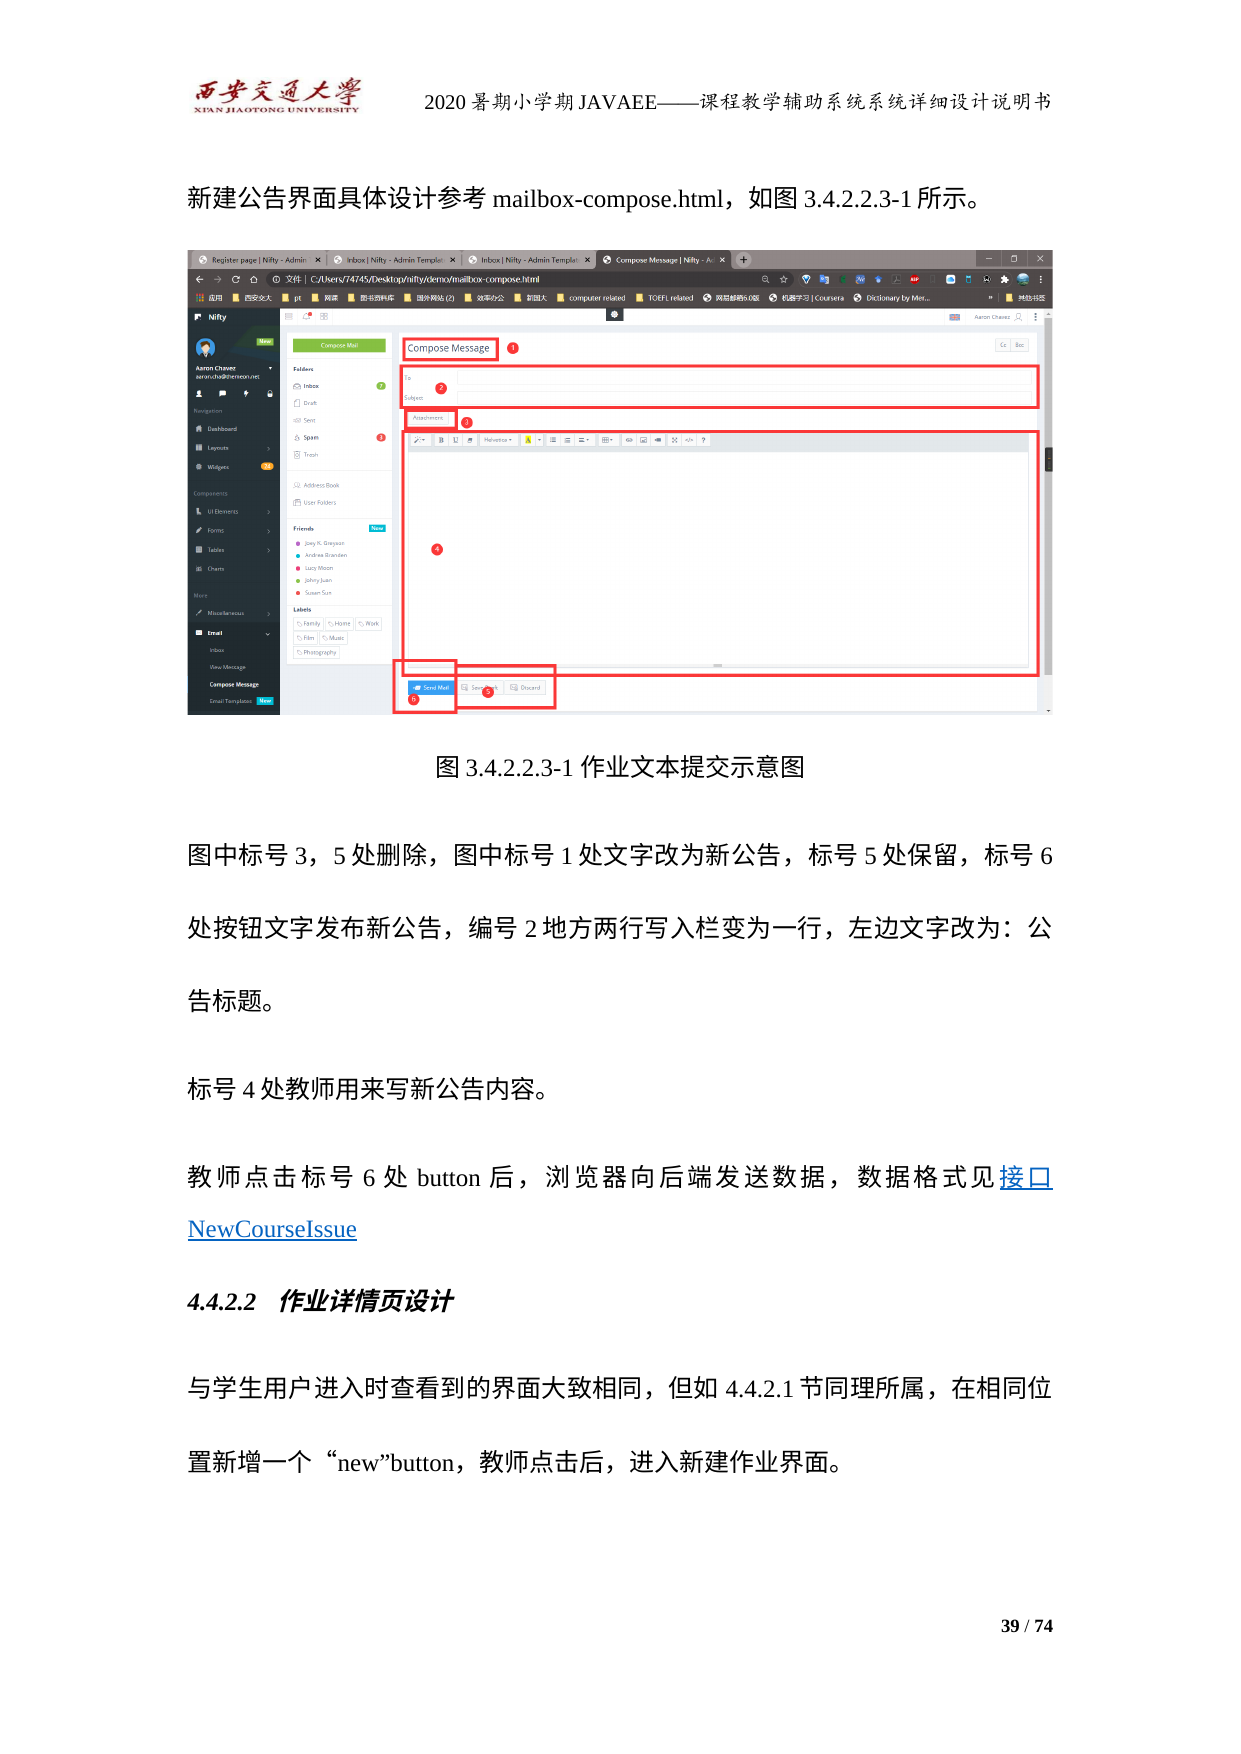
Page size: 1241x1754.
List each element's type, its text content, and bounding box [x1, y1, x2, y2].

subtitle 作业详情页设计 [187, 1265, 1053, 1333]
text 图中标号3，5处删除，图中标号1处文字改为新公告，标号5处保留，标号6处按钮文字发布新公告，编号2地方两行写入栏变为一行，左边文字改为：公告标题。 [187, 819, 1053, 1034]
picture [189, 77, 364, 114]
text 与学生用户进入时查看到的界面大致相同，但如4.4.2.1节同理所属，在相同位置新增一个“new”button，教师点击后，进入新建作业界面。 [187, 1353, 1053, 1494]
text 图3.4.2.2.3-1 作业文本提交示意图 [187, 715, 1053, 799]
text 新建公告界面具体设计参考mailbox-compose.html，如图3.4.2.2.3-1所示。 [187, 163, 1053, 231]
text 标号4处教师用来写新公告内容。 [187, 1054, 1053, 1122]
text 教师点击标号6处button后，浏览器向后端发送数据，数据格式见接口NewCourseIssue [187, 1141, 1053, 1246]
picture [187, 250, 1053, 715]
